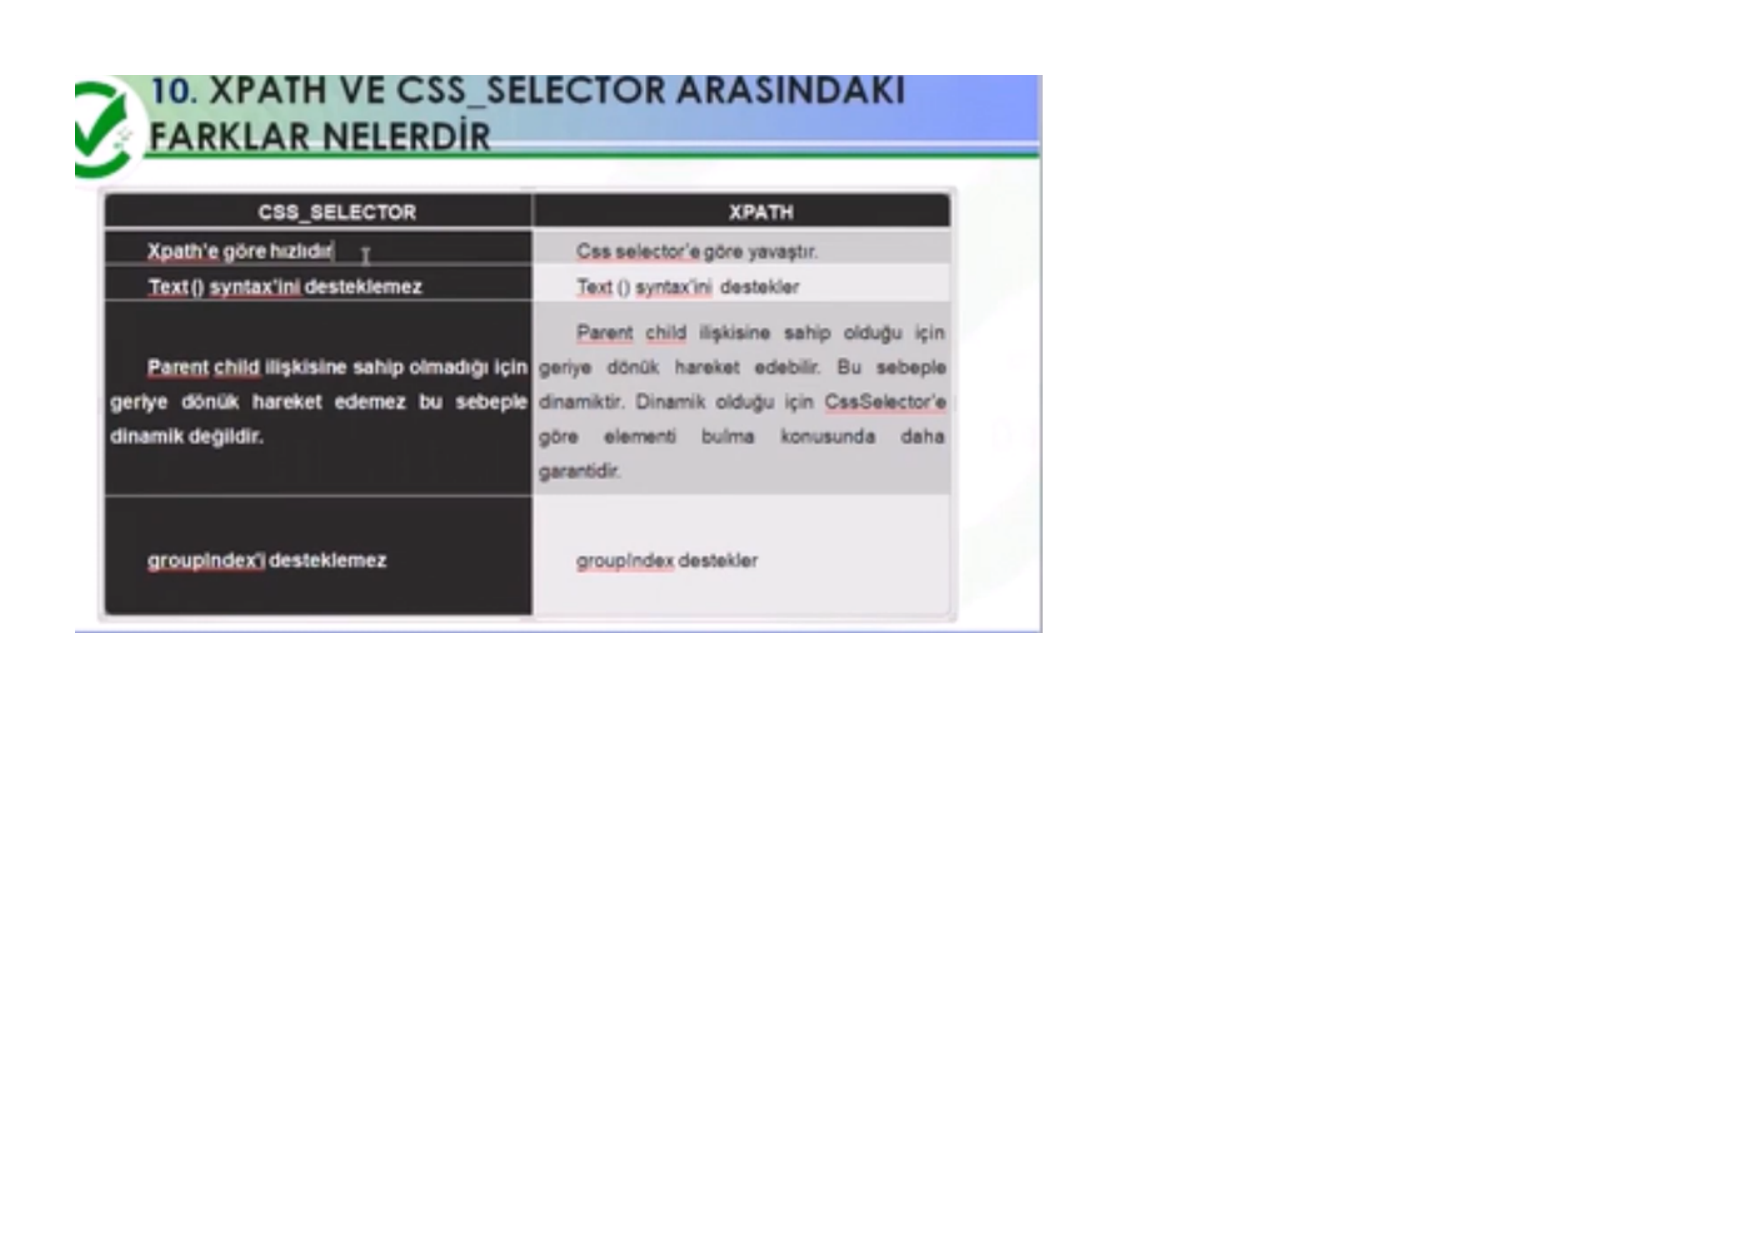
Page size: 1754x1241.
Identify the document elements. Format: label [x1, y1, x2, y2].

picture [75, 75, 1043, 633]
